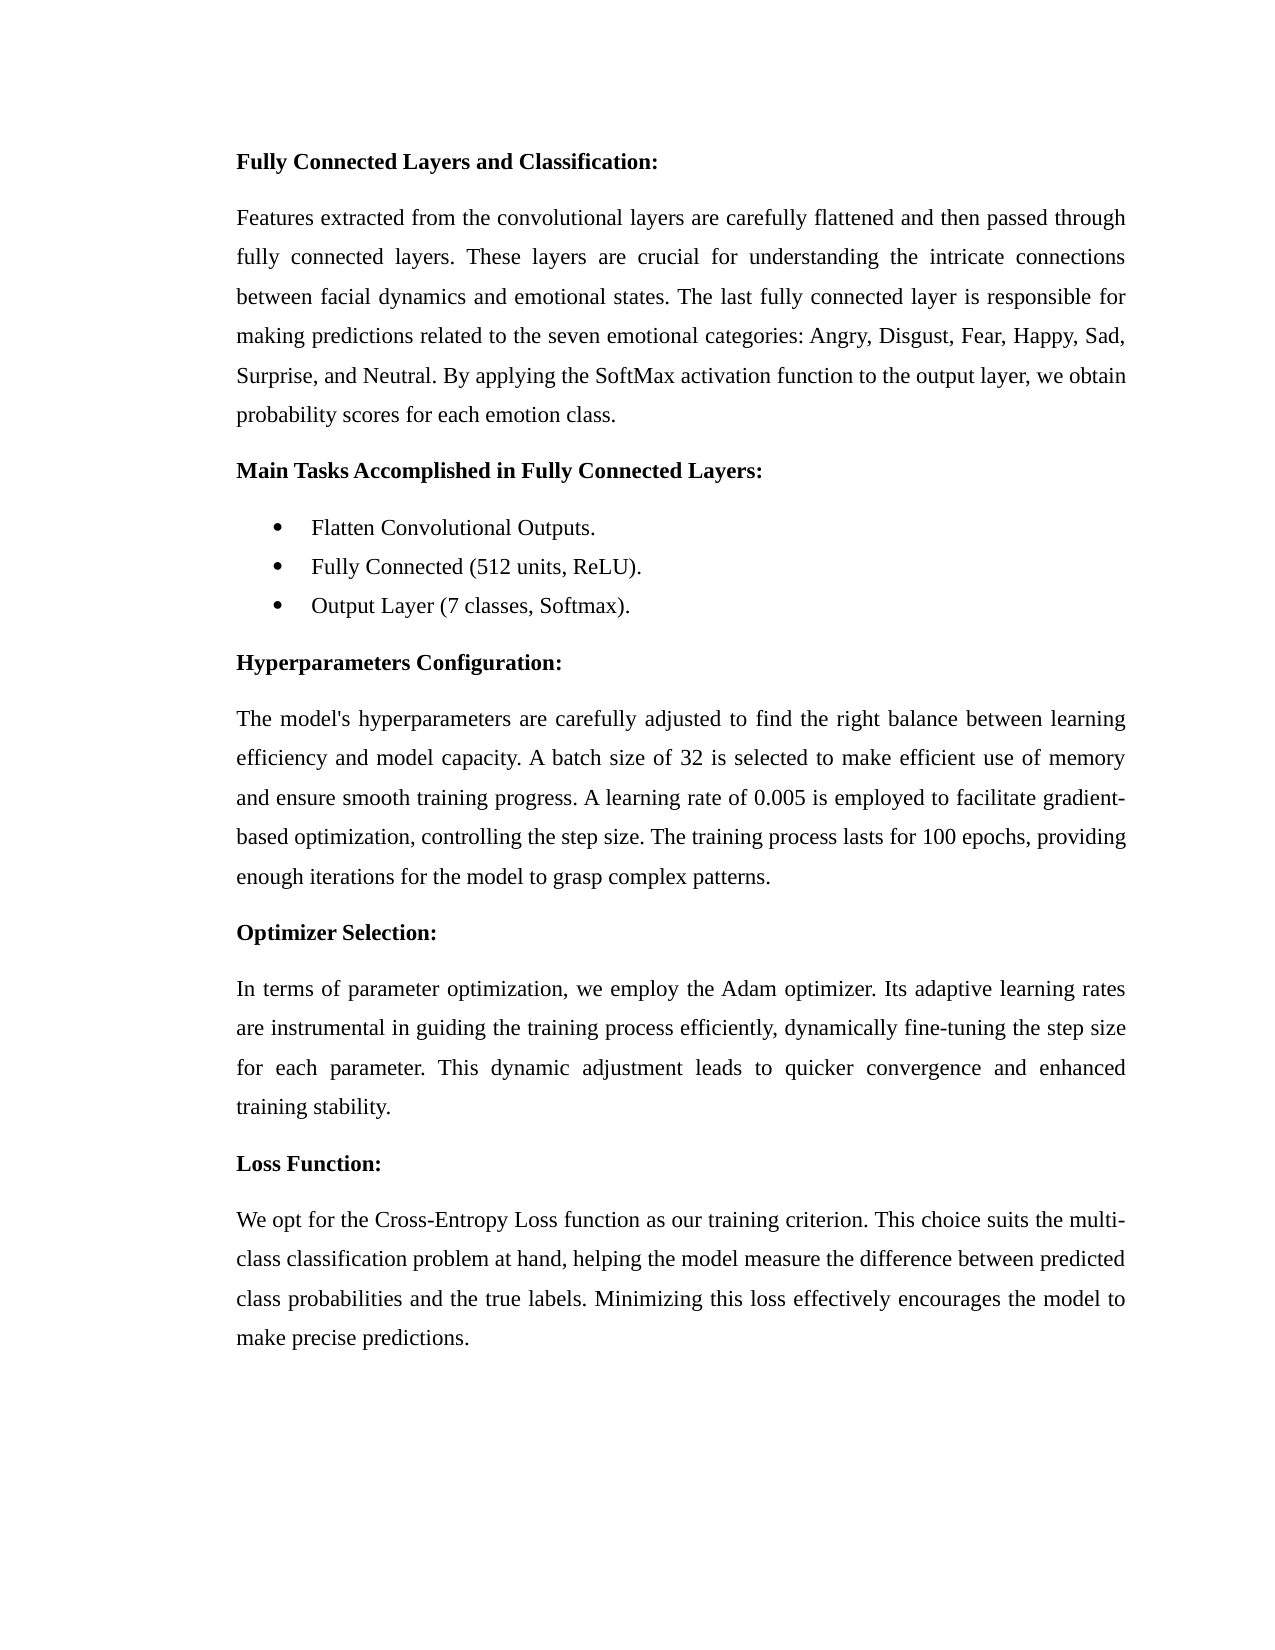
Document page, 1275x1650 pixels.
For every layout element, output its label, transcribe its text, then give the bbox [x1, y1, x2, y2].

text Main Tasks Accomplished in Fully Connected Layers: [236, 457, 1127, 484]
text Optimizer Selection: [236, 919, 1127, 945]
text Fully Connected Layers and Classification: [236, 148, 1127, 174]
list Fully Connected (512 units, ReLU). [274, 553, 1127, 579]
text Hyperparameters Configuration: [236, 649, 1127, 675]
text We opt for the Cross-Entropy Loss function as our training criterion. This choice suits the multi-class classification problem at hand, helping the model measure the difference between predicted class probabilities and the true labels. Minimizing this loss effectively encourages the model to make precise predictions. [236, 1206, 1127, 1351]
text Loss Function: [236, 1149, 1127, 1176]
list Output Layer (7 classes, Softmax). [274, 592, 1127, 619]
text In terms of parameter optimization, we employ the Adam optimizer. Its adaptive learning rates are instrumental in guiding the training process efficiently, dynamically fine-tuning the step size for each parameter. This dynamic adjustment leads to quicker convergence and enhanced training stability. [236, 975, 1127, 1120]
text The model's hyperparameters are carefully adjusted to find the right balance between learning efficiency and model capacity. A batch size of 32 is selected to make efficient use of memory and ensure smooth training progress. A learning rate of 0.005 is employed to facilitate gradient-based optimization, controlling the step size. The training process lasts for 100 epochs, providing enough iterations for the model to grasp complex patterns. [236, 705, 1127, 889]
text Features extracted from the convolutional layers are carefully flattened and then passed through fully connected layers. These layers are crucial for understanding the intricate connections between facial dynamics and emotional states. The last fully connected layer is responsible for making predictions related to the seven emotional categories: Angry, Disgust, Fear, Happy, Sad, Surprise, and Neutral. By applying the SoftMax activation function to the output layer, we obtain probability scores for each emotion class. [236, 204, 1127, 428]
list Flatten Convolutional Outputs. [274, 513, 1127, 540]
